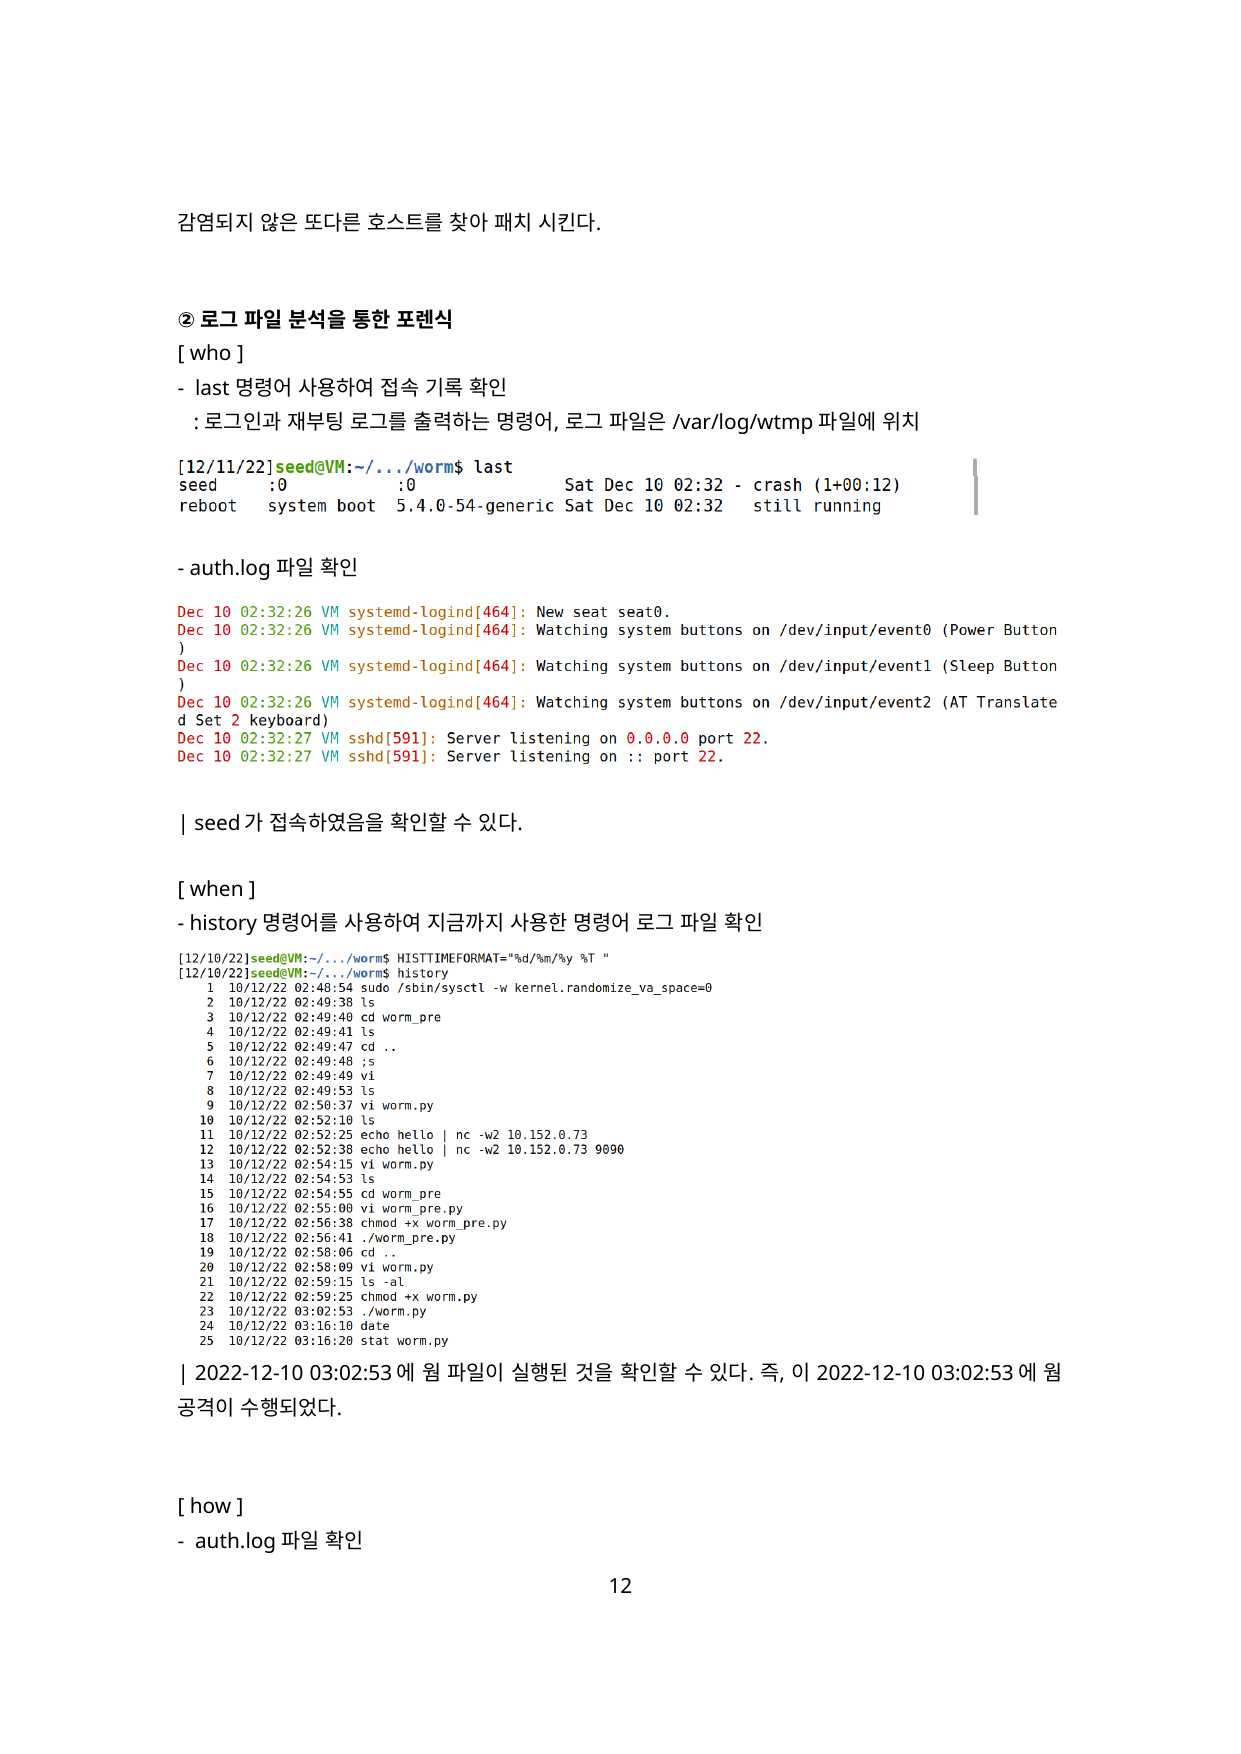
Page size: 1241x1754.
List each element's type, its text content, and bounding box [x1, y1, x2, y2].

picture [177, 605, 1063, 766]
text : 로그인과 재부팅 로그를 출력하는 명령어, 로그 파일은 /var/log/wtmp 파일에 위치 [177, 406, 1063, 436]
text [ who ] [177, 338, 1063, 367]
text | seed가 접속하였음을 확인할 수 있다. [177, 806, 1063, 837]
text [ how ] [177, 1491, 1063, 1520]
text ② 로그 파일 분석을 통한 포렌식 [177, 303, 1063, 334]
picture [177, 952, 769, 1348]
text - last 명령어 사용하여 접속 기록 확인 [177, 371, 1063, 401]
text - auth.log 파일 확인 [177, 1524, 1063, 1554]
text - auth.log 파일 확인 [177, 551, 1063, 582]
text - history 명령어를 사용하여 지금까지 사용한 명령어 로그 파일 확인 [177, 906, 1063, 937]
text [177, 207, 1063, 237]
picture [177, 457, 980, 515]
text [ when ] [177, 874, 1063, 902]
